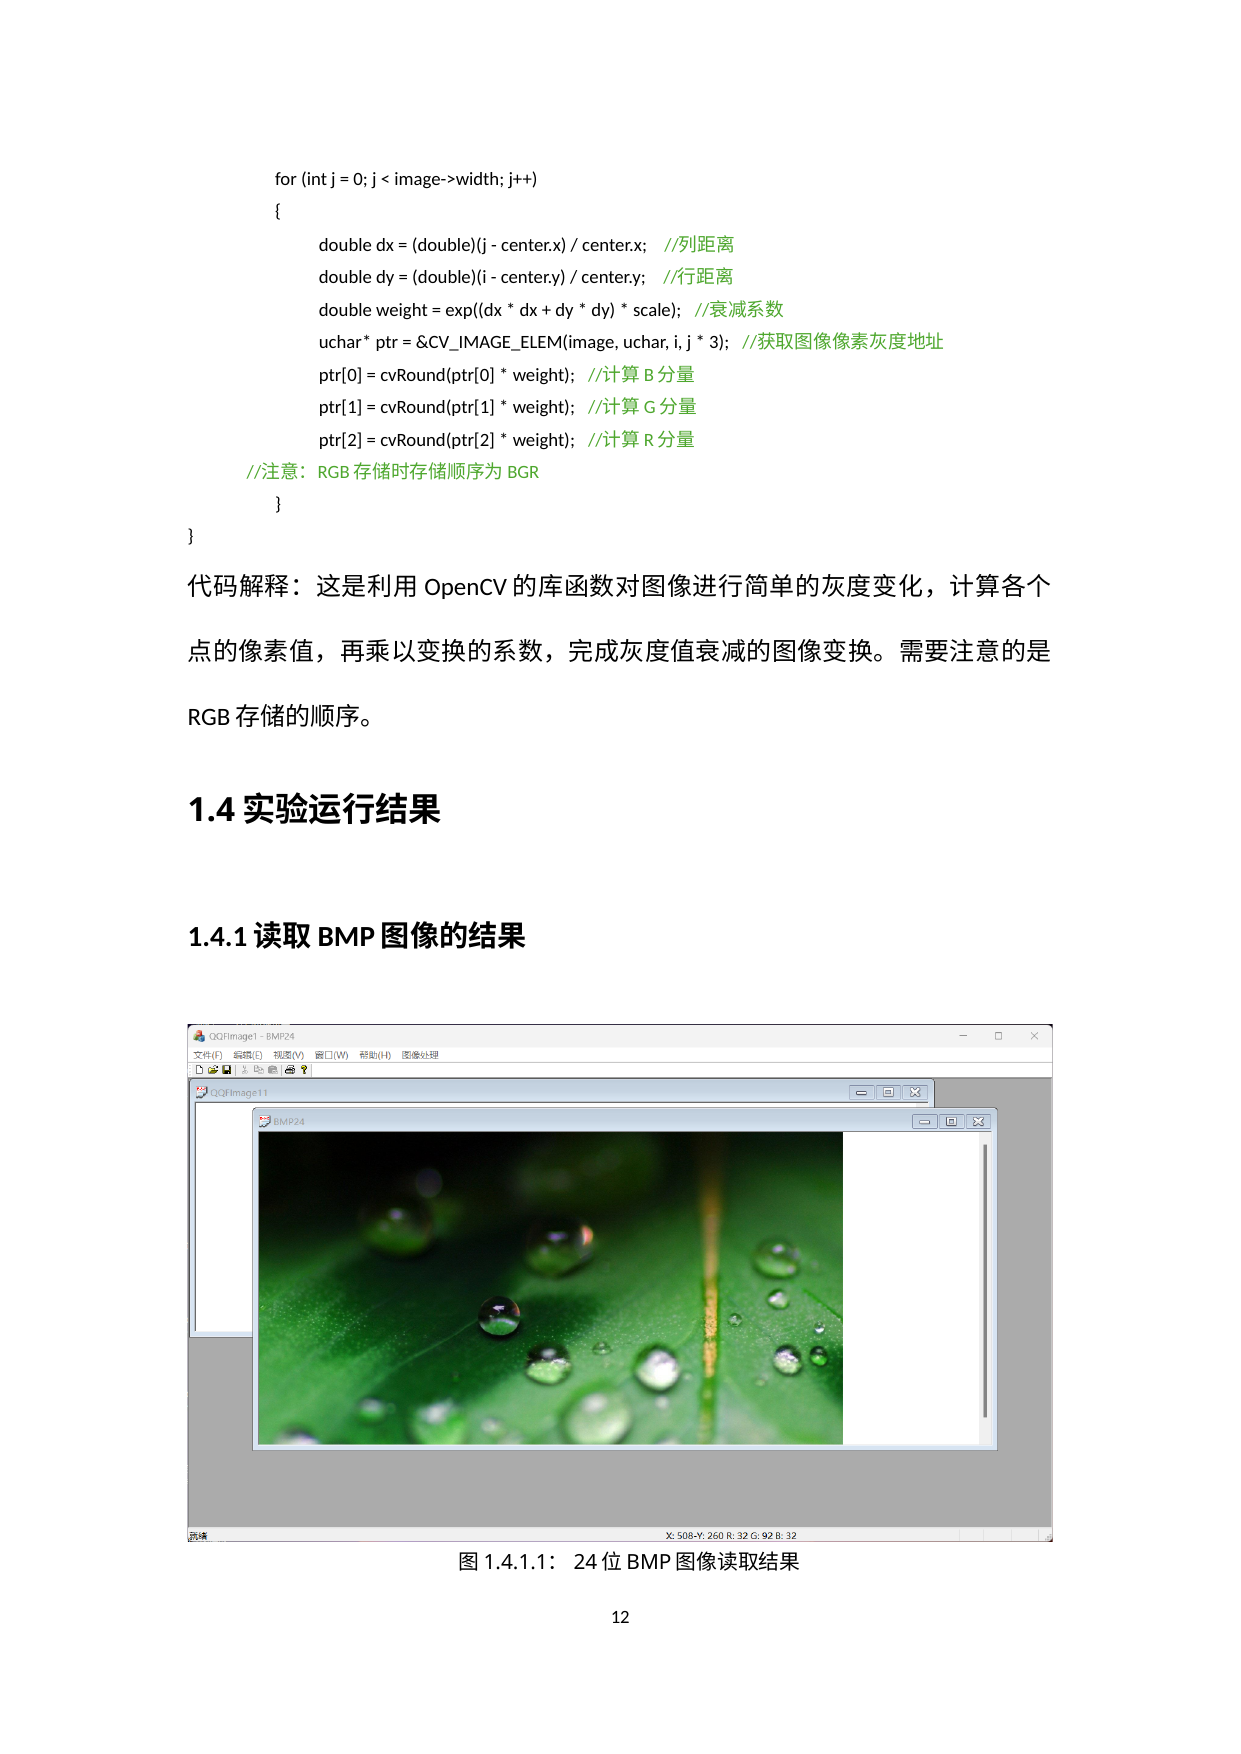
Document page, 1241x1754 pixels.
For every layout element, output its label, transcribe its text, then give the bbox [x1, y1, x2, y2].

text //注意：RGB存储时存储顺序为BGR [187, 454, 1053, 487]
text double dy = (double)(i - center.y) / center.y; //行距离 [187, 259, 1053, 292]
text } [187, 487, 1053, 519]
text double dx = (double)(j - center.x) / center.x; //列距离 [187, 227, 1053, 259]
text { [187, 194, 1053, 227]
text 代码解释：这是利用OpenCV的库函数对图像进行简单的灰度变化，计算各个点的像素值，再乘以变换的系数，完成灰度值衰减的图像变换。需要注意的是RGB存储的顺序。 [187, 552, 1053, 747]
text ptr[1] = cvRound(ptr[1] * weight); //计算G分量 [187, 389, 1053, 422]
text for (int j = 0; j < image->width; j++) [187, 162, 1053, 194]
text } [187, 519, 1053, 552]
text ptr[0] = cvRound(ptr[0] * weight); //计算B分量 [187, 357, 1053, 389]
picture [187, 1024, 1053, 1542]
text 图1.4.1.1： 24位BMP图像读取结果 [187, 1544, 1053, 1577]
text double weight = exp((dx * dx + dy * dy) * scale); //衰减系数 [187, 292, 1053, 324]
subtitle 1.4实验运行结果 [187, 774, 1053, 839]
text ptr[2] = cvRound(ptr[2] * weight); //计算R分量 [187, 422, 1053, 454]
subtitle 1.4.1读取BMP图像的结果 [187, 901, 1053, 966]
text uchar* ptr = &CV_IMAGE_ELEM(image, uchar, i, j * 3); //获取图像像素灰度地址 [187, 324, 1053, 357]
